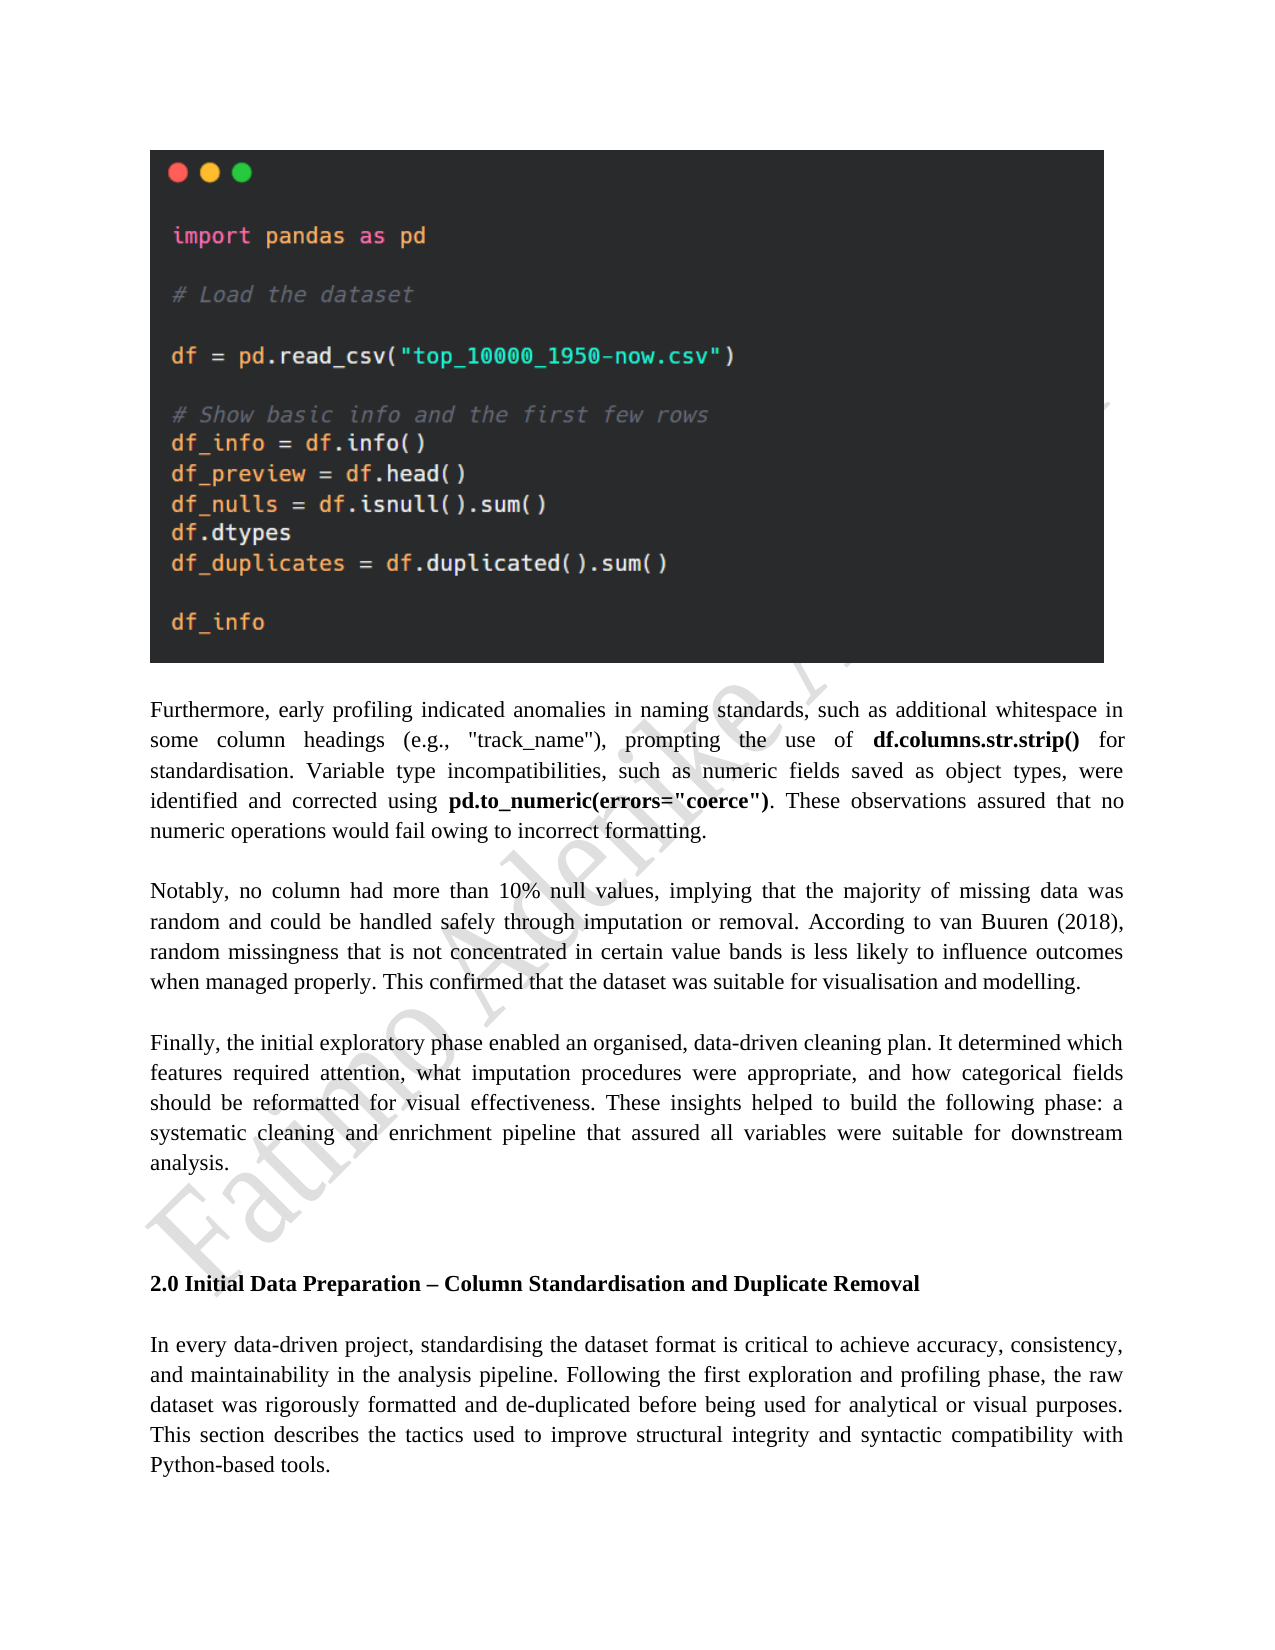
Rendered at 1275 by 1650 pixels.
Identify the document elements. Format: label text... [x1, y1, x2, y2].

text 2.0 Initial Data Preparation – Column Standardisation and Duplicate Removal [150, 1270, 1125, 1297]
text Finally, the initial exploratory phase enabled an organised, data-driven cleaning plan. It determined which features required attention, what imputation procedures were appropriate, and how categorical fields should be reformatted for visual effectiveness. These insights helped to build the following phase: a systematic cleaning and enrichment pipeline that assured all variables were suitable for downstream analysis. [150, 1029, 1125, 1176]
text Notably, no column had more than 10% null values, implying that the majority of missing data was random and could be handled safely through imputation or removal. According to van Buuren (2018), random missingness that is not concentrated in certain value bands is less likely to influence outcomes when managed properly. This confirmed that the dataset was suitable for visualisation and modelling. [150, 878, 1125, 994]
text Furthermore, early profiling indicated anomalies in naming standards, such as additional whitespace in some column headings (e.g., "track_name"), prompting the use of df.columns.str.strip() for standardisation. Variable type incompatibilities, such as numeric fields saved as object types, were identified and corrected using pd.to_numeric(errors="coerce"). These observations assured that no numeric operations would fail owing to incorrect formatting. [150, 696, 1125, 843]
picture [150, 150, 1104, 663]
text In every data-driven project, standardising the dataset format is critical to achieve accuracy, consistency, and maintainability in the analysis pipeline. Following the first exploration and profiling phase, the raw dataset was rigorously formatted and de-duplicated before being used for analytical or visual purposes. This section describes the tactics used to improve structural integrity and syntactic compatibility with Python-based tools. [150, 1331, 1125, 1478]
